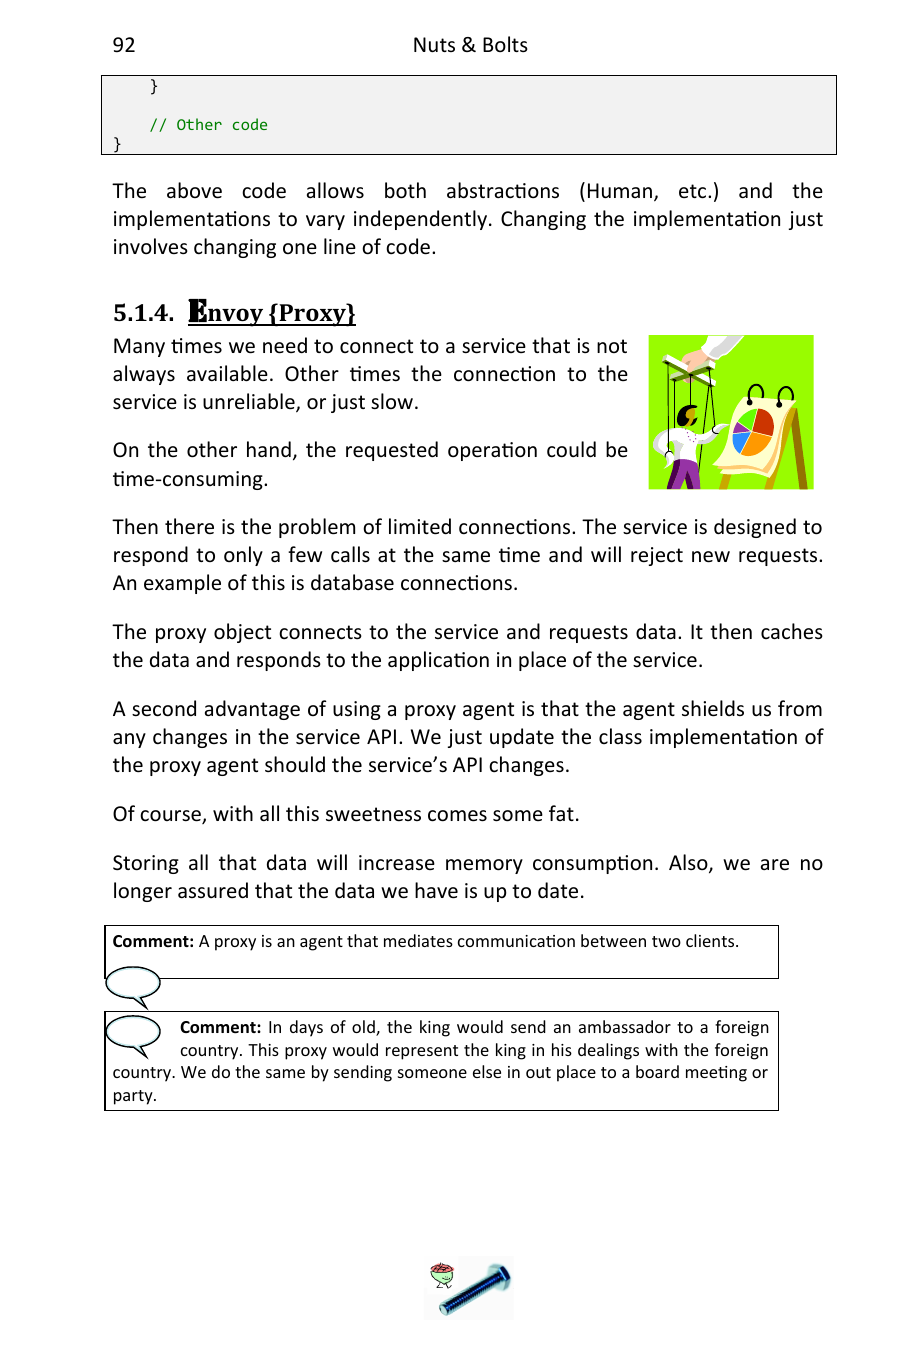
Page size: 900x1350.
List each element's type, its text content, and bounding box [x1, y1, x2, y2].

text Many times we need to connect to a service that is not always available. Other times the connection to the service is unreliable, or just slow. [112, 331, 825, 415]
text On the other hand, the requested operation could be time-consuming. [112, 436, 825, 492]
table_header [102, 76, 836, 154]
picture [423, 1256, 514, 1320]
text The above code allows both abstractions (Human, etc.) and the implementations to vary independently. Changing the implementation just involves changing one line of code. [112, 176, 825, 260]
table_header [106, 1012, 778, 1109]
list Envoy {Proxy} [112, 297, 825, 331]
text A second advantage of using a proxy agent is that the agent shields us from any changes in the service API. We just update the class implementation of the proxy agent should the service’s API changes. [112, 694, 825, 778]
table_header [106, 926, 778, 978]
text Then there is the problem of limited connections. The service is designed to respond to only a few calls at the same time and will reject new requests. An example of this is database connections. [112, 512, 825, 597]
text Of course, with all this sweetness comes some fat. [112, 799, 825, 827]
text Storing all that data will increase memory consumption. Also, we are no longer assured that the data we have is up to date. [112, 848, 825, 904]
text The proxy object connects to the service and requests data. It then caches the data and responds to the application in place of the service. [112, 617, 825, 673]
